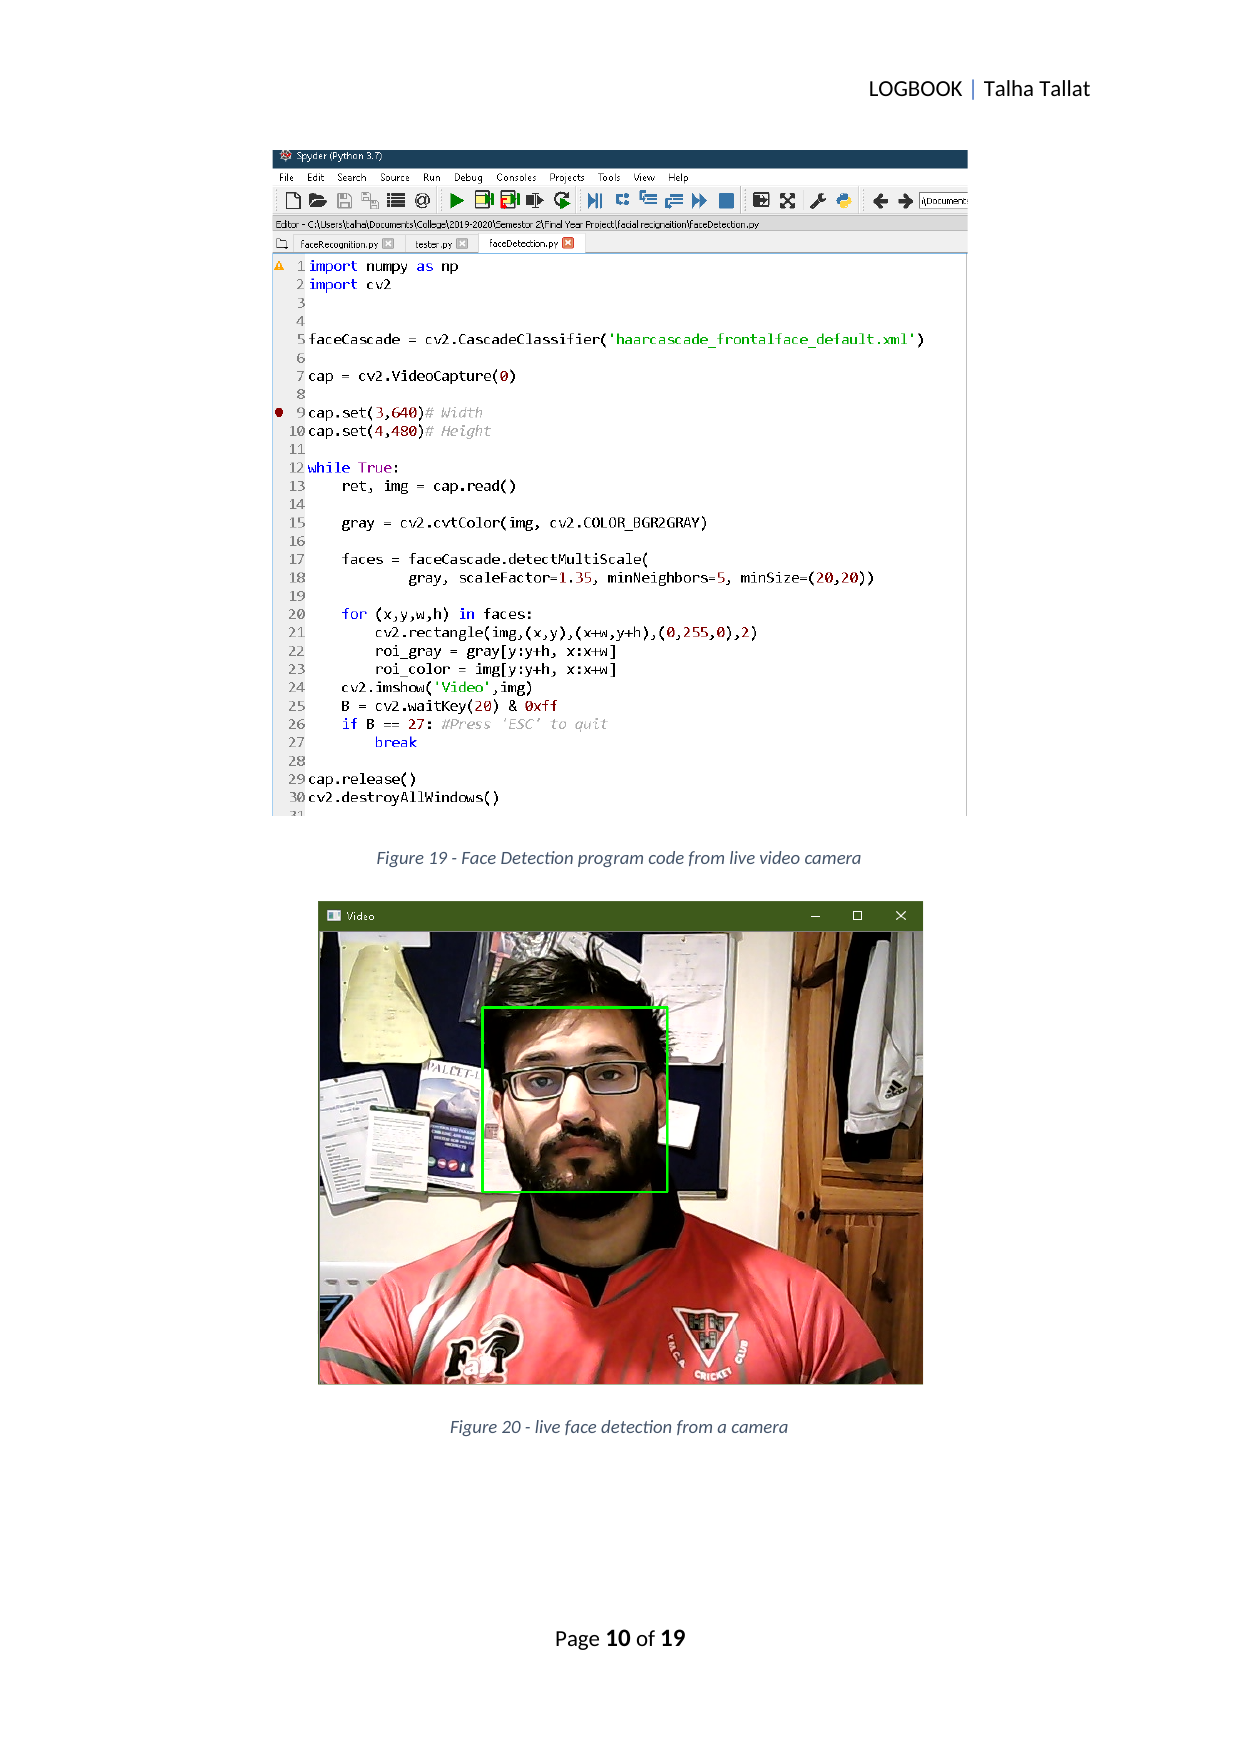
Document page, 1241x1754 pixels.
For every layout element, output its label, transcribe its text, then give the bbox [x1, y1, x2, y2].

text Figure 20 - live face detection from a camera [150, 1415, 1090, 1438]
text Figure 19 - Face Detection program code from live video camera [150, 846, 1090, 869]
picture [272, 150, 968, 816]
picture [317, 901, 924, 1385]
